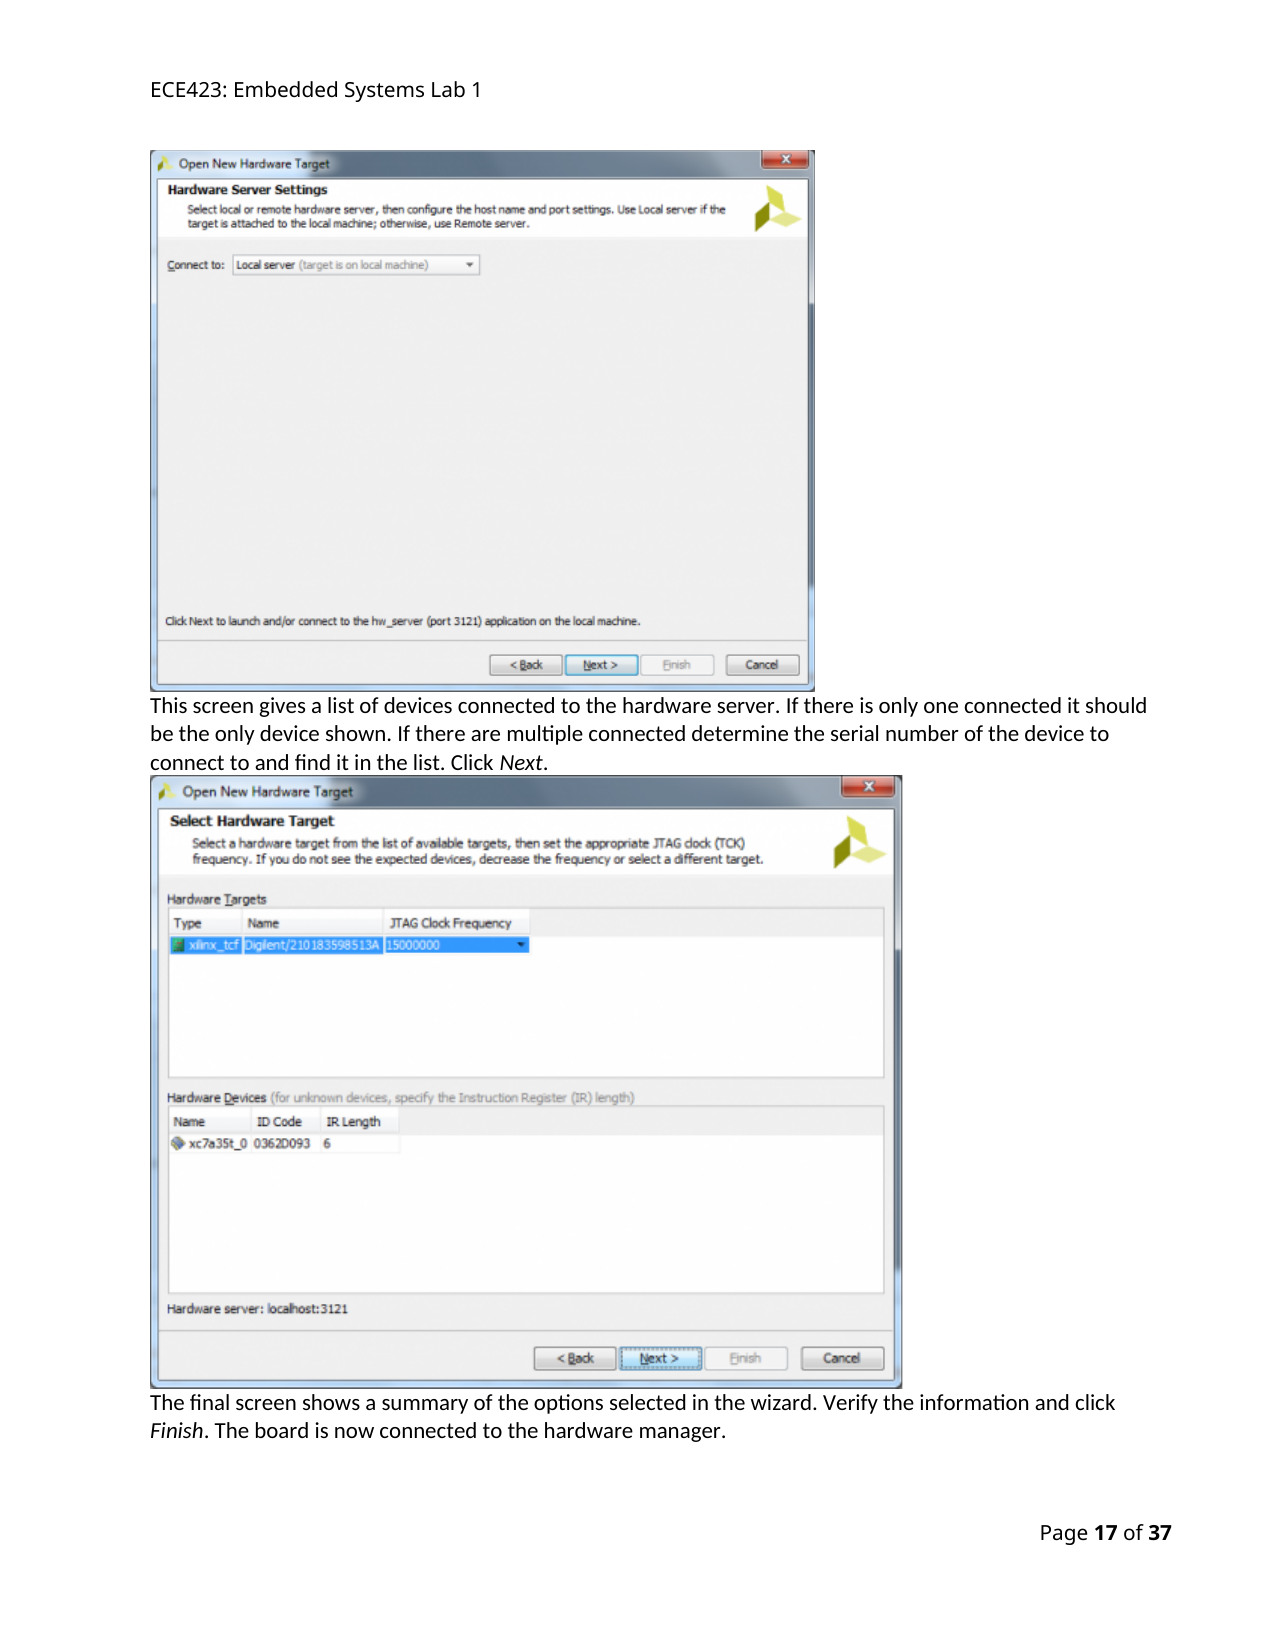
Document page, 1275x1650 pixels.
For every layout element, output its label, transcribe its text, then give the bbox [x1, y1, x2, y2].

text This screen gives a list of devices connected to the hardware server. If there is only one connected it should be the only device shown. If there are multiple connected determine the serial number of the device to connect to and find it in the list. Click Next. [150, 692, 1172, 776]
text The final screen shows a summary of the options selected in the wizard. Verify the information and click Finish. The board is now connected to the hardware manager. [150, 1388, 1172, 1444]
picture [150, 150, 815, 692]
picture [150, 775, 903, 1389]
